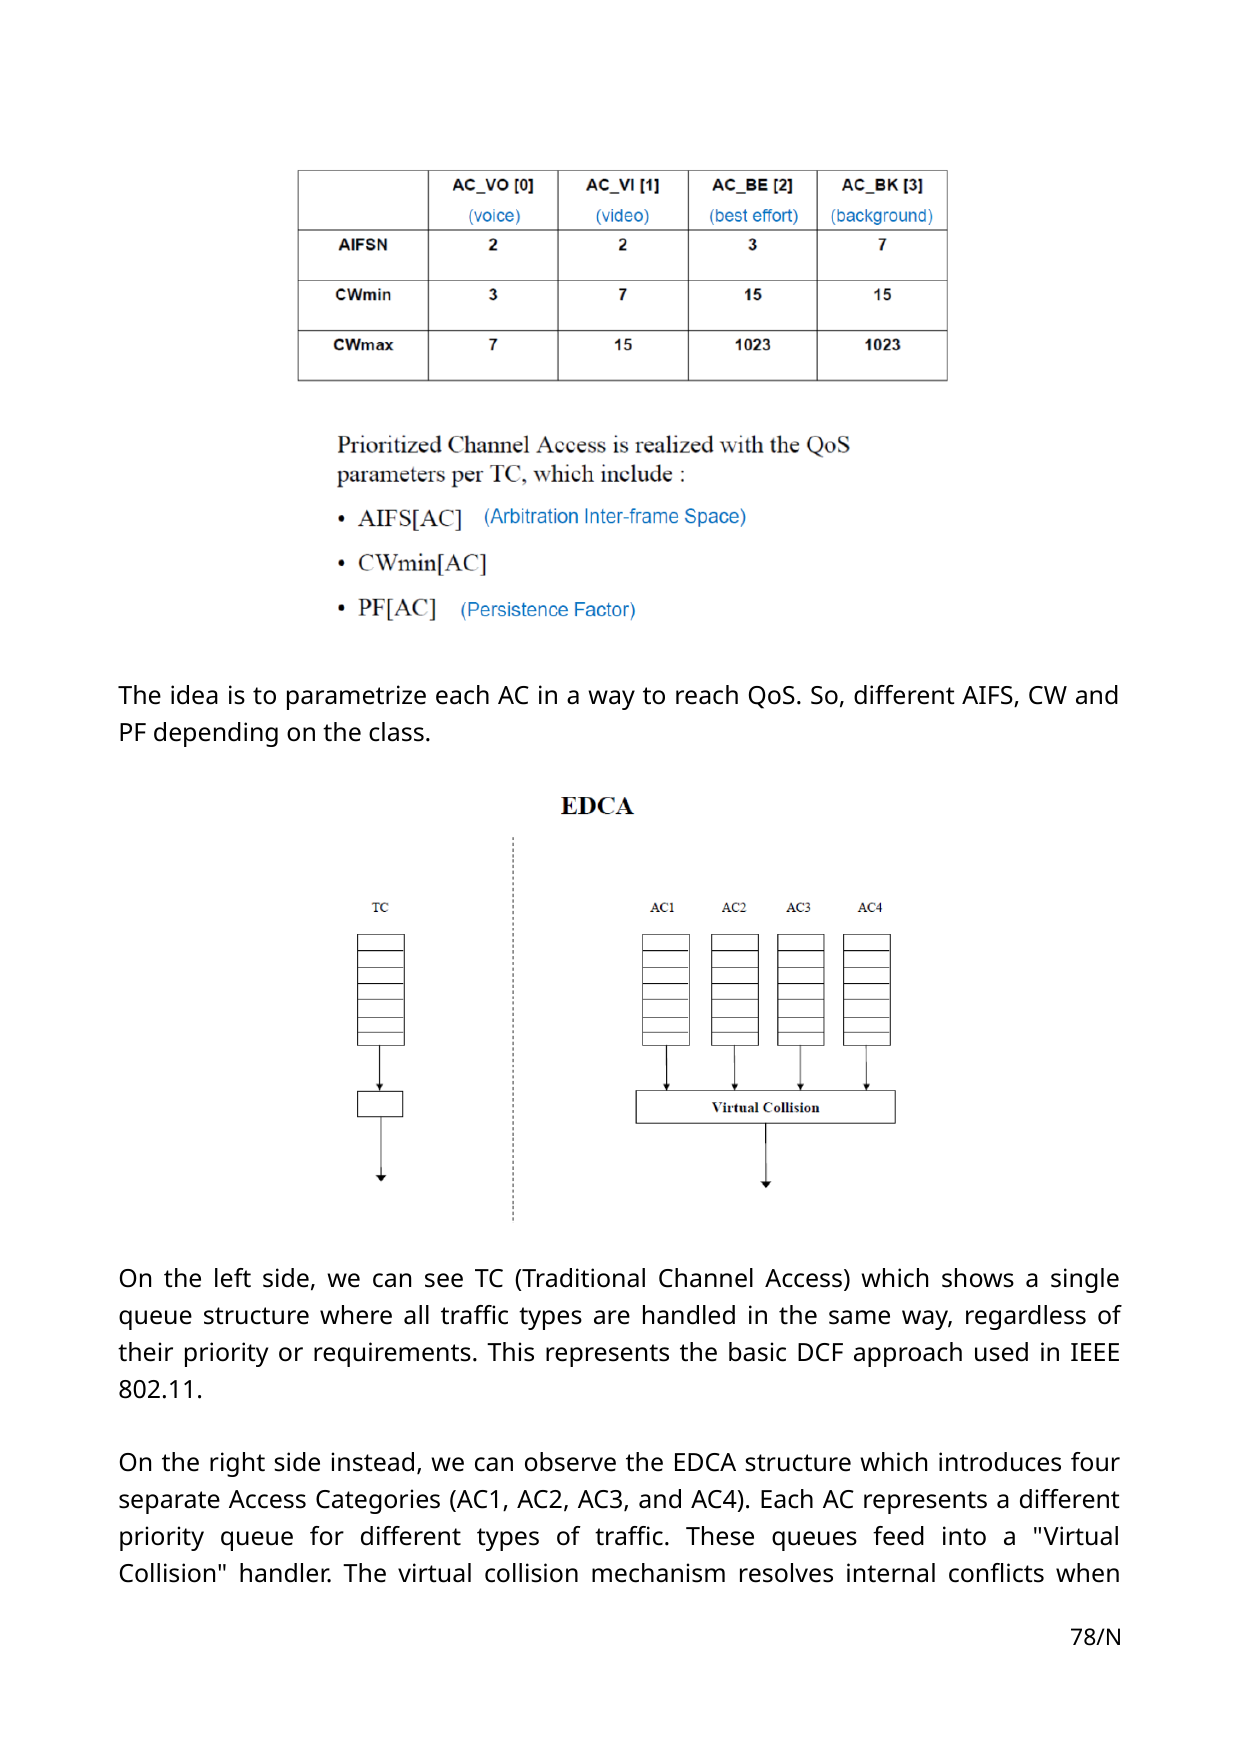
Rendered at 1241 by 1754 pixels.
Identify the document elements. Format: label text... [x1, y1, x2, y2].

picture [269, 147, 971, 639]
picture [321, 787, 919, 1223]
text The idea is to parametrize each AC in a way to reach QoS. So, different AIFS, CW and PF depending on the class. [118, 677, 1122, 748]
text On the left side, we can see TC (Traditional Channel Access) which shows a single queue structure where all traffic types are handled in the same way, regardless of their priority or requirements. This represents the basic DCF approach used in IEEE 802.11. [118, 1261, 1122, 1406]
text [118, 1445, 1122, 1589]
